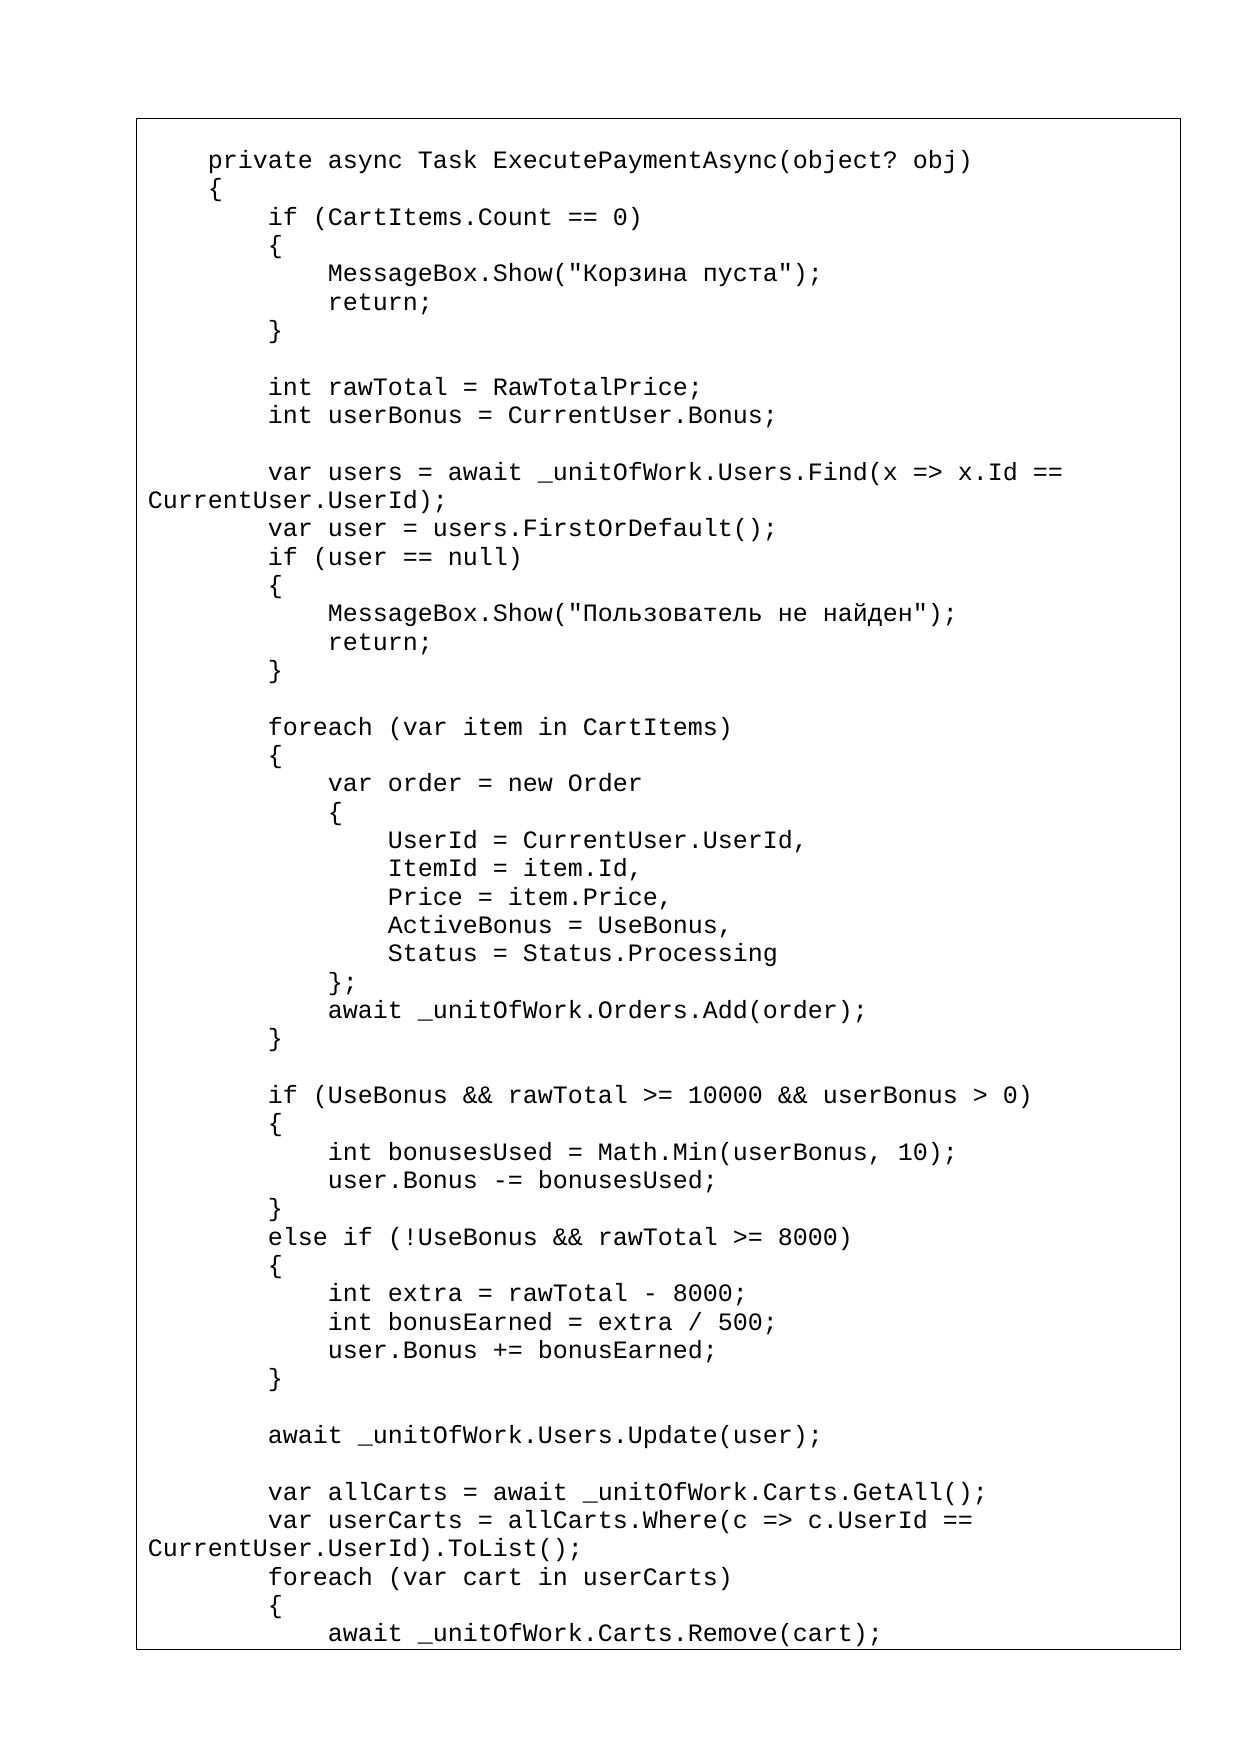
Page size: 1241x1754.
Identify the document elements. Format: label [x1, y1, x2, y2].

table_header [137, 119, 1180, 1649]
